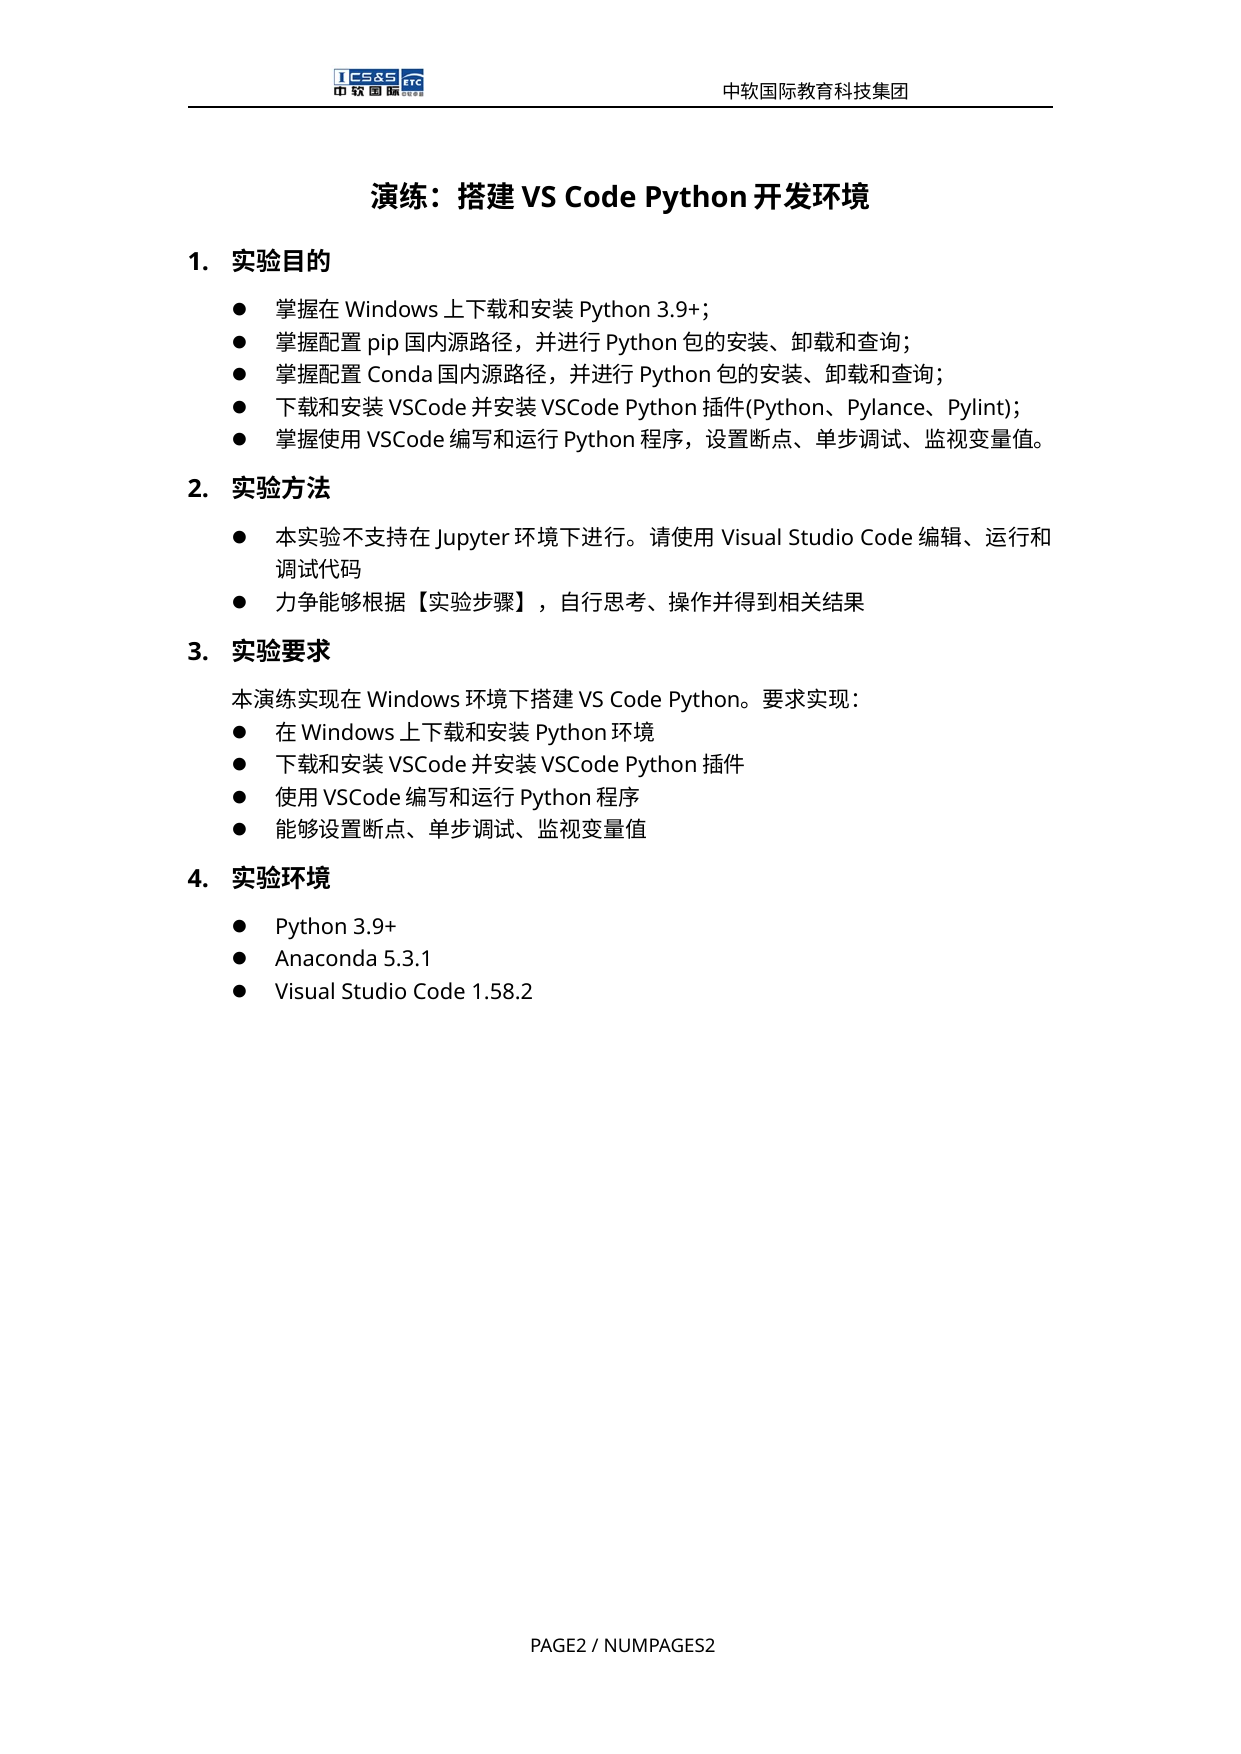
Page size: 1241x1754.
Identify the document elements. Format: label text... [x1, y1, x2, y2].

list 掌握配置Conda国内源路径，并进行Python包的安装、卸载和查询； [231, 357, 1053, 389]
subtitle 实验要求 [187, 617, 1053, 682]
list 使用VSCode编写和运行Python程序 [231, 779, 1053, 812]
list Python 3.9+ [231, 909, 1053, 942]
list 掌握使用VSCode编写和运行Python程序，设置断点、单步调试、监视变量值。 [231, 422, 1053, 454]
list Anaconda 5.3.1 [231, 942, 1053, 974]
list 掌握配置pip国内源路径，并进行Python包的安装、卸载和查询； [231, 324, 1053, 357]
subtitle 实验目的 [187, 227, 1053, 292]
list 下载和安装VSCode并安装VSCode Python插件 [231, 747, 1053, 779]
text 本演练实现在Windows环境下搭建VS Code Python。要求实现： [231, 682, 1053, 714]
picture [331, 65, 425, 99]
list 下载和安装VSCode并安装VSCode Python插件(Python、Pylance、Pylint)； [231, 389, 1053, 422]
list Visual Studio Code 1.58.2 [231, 974, 1053, 1007]
text 演练：搭建VS Code Python开发环境 [187, 162, 1053, 227]
list 本实验不支持在Jupyter环境下进行。请使用Visual Studio Code编辑、运行和调试代码 [231, 519, 1053, 584]
list 能够设置断点、单步调试、监视变量值 [231, 812, 1053, 844]
list 力争能够根据【实验步骤】，自行思考、操作并得到相关结果 [231, 584, 1053, 617]
subtitle 实验环境 [187, 844, 1053, 909]
list 在Windows上下载和安装Python环境 [231, 714, 1053, 747]
subtitle 实验方法 [187, 454, 1053, 519]
list 掌握在Windows上下载和安装Python 3.9+； [231, 292, 1053, 324]
